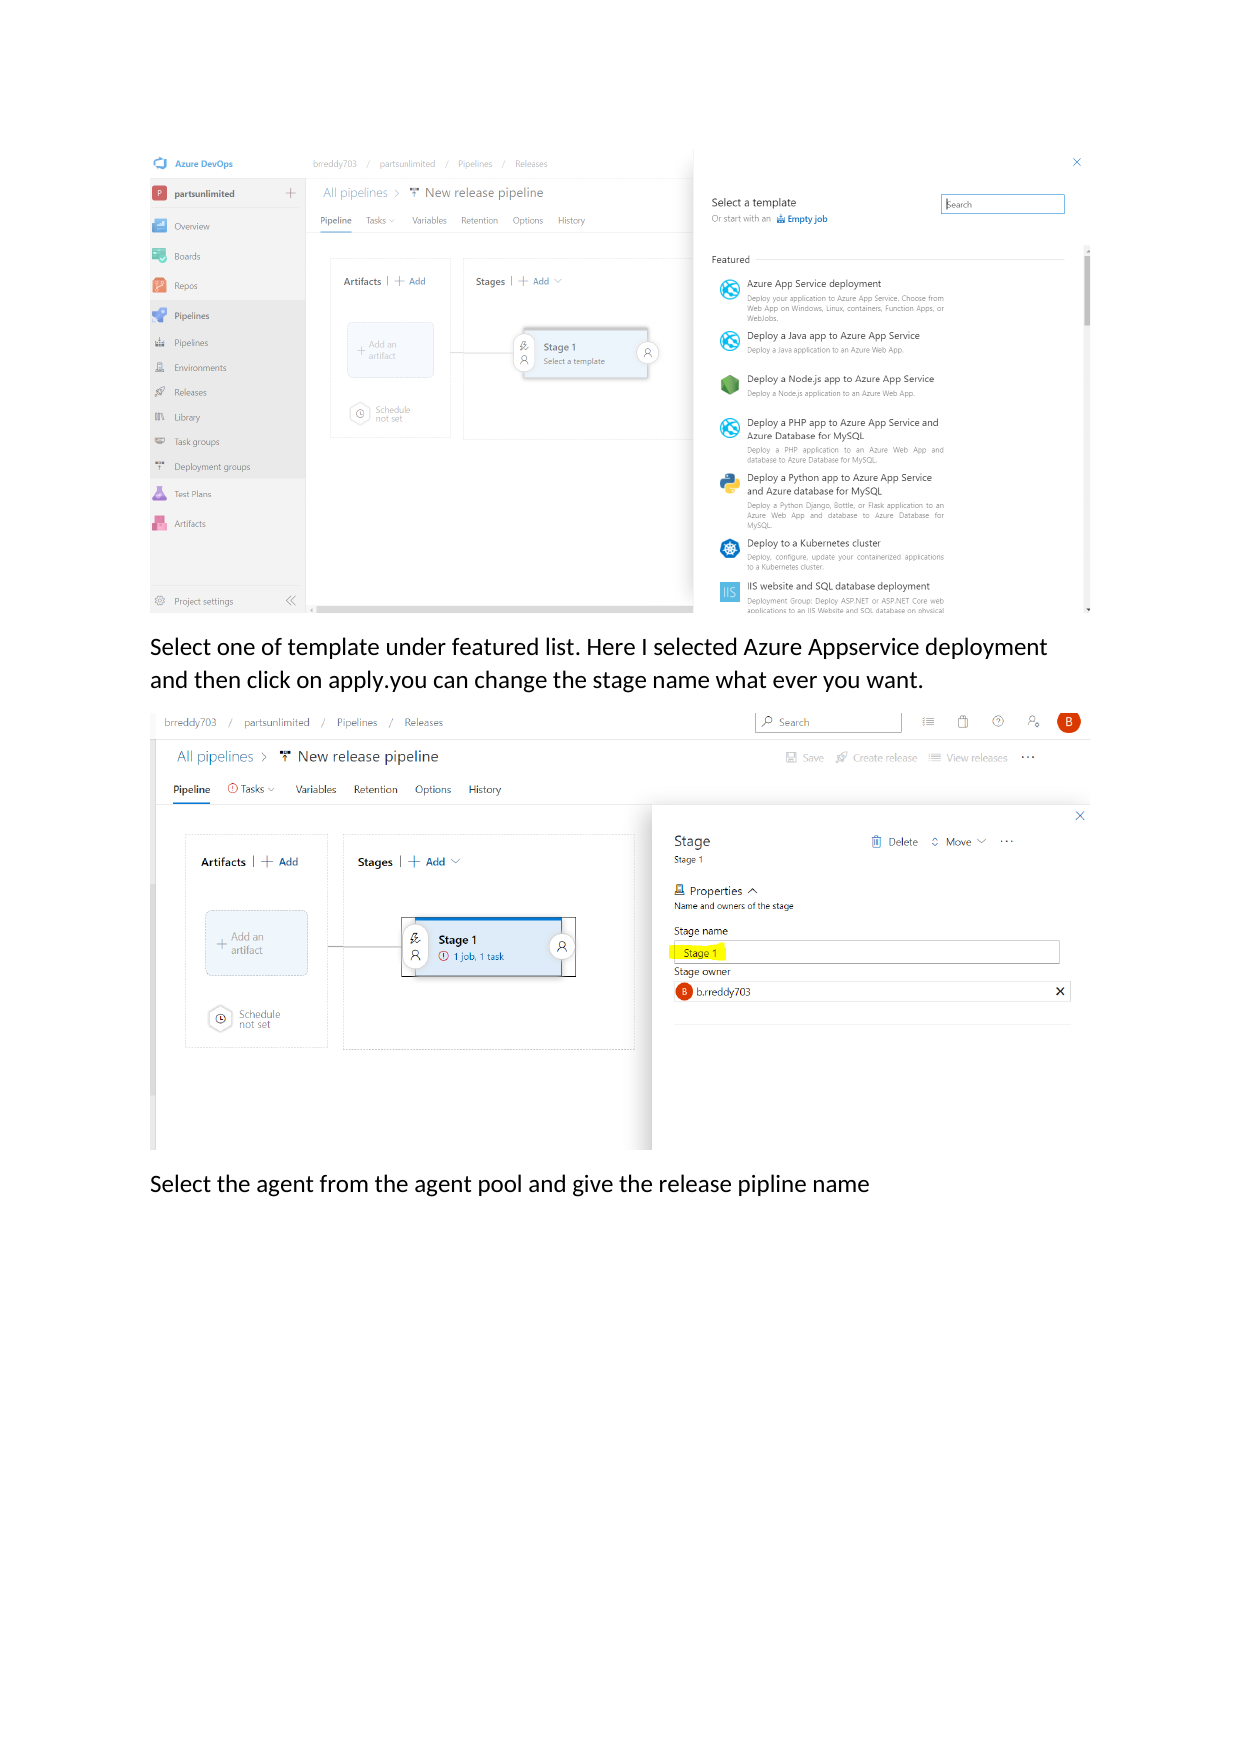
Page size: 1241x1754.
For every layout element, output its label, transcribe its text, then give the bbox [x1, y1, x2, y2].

text Select one of template under featured list. Here I selected Azure Appservice deployment and then click on apply.you can change the stage name what ever you want. [150, 631, 1090, 694]
picture [150, 150, 1091, 613]
text Select the agent from the agent pool and give the release pipline name [150, 1168, 1090, 1199]
picture [150, 713, 1091, 1150]
